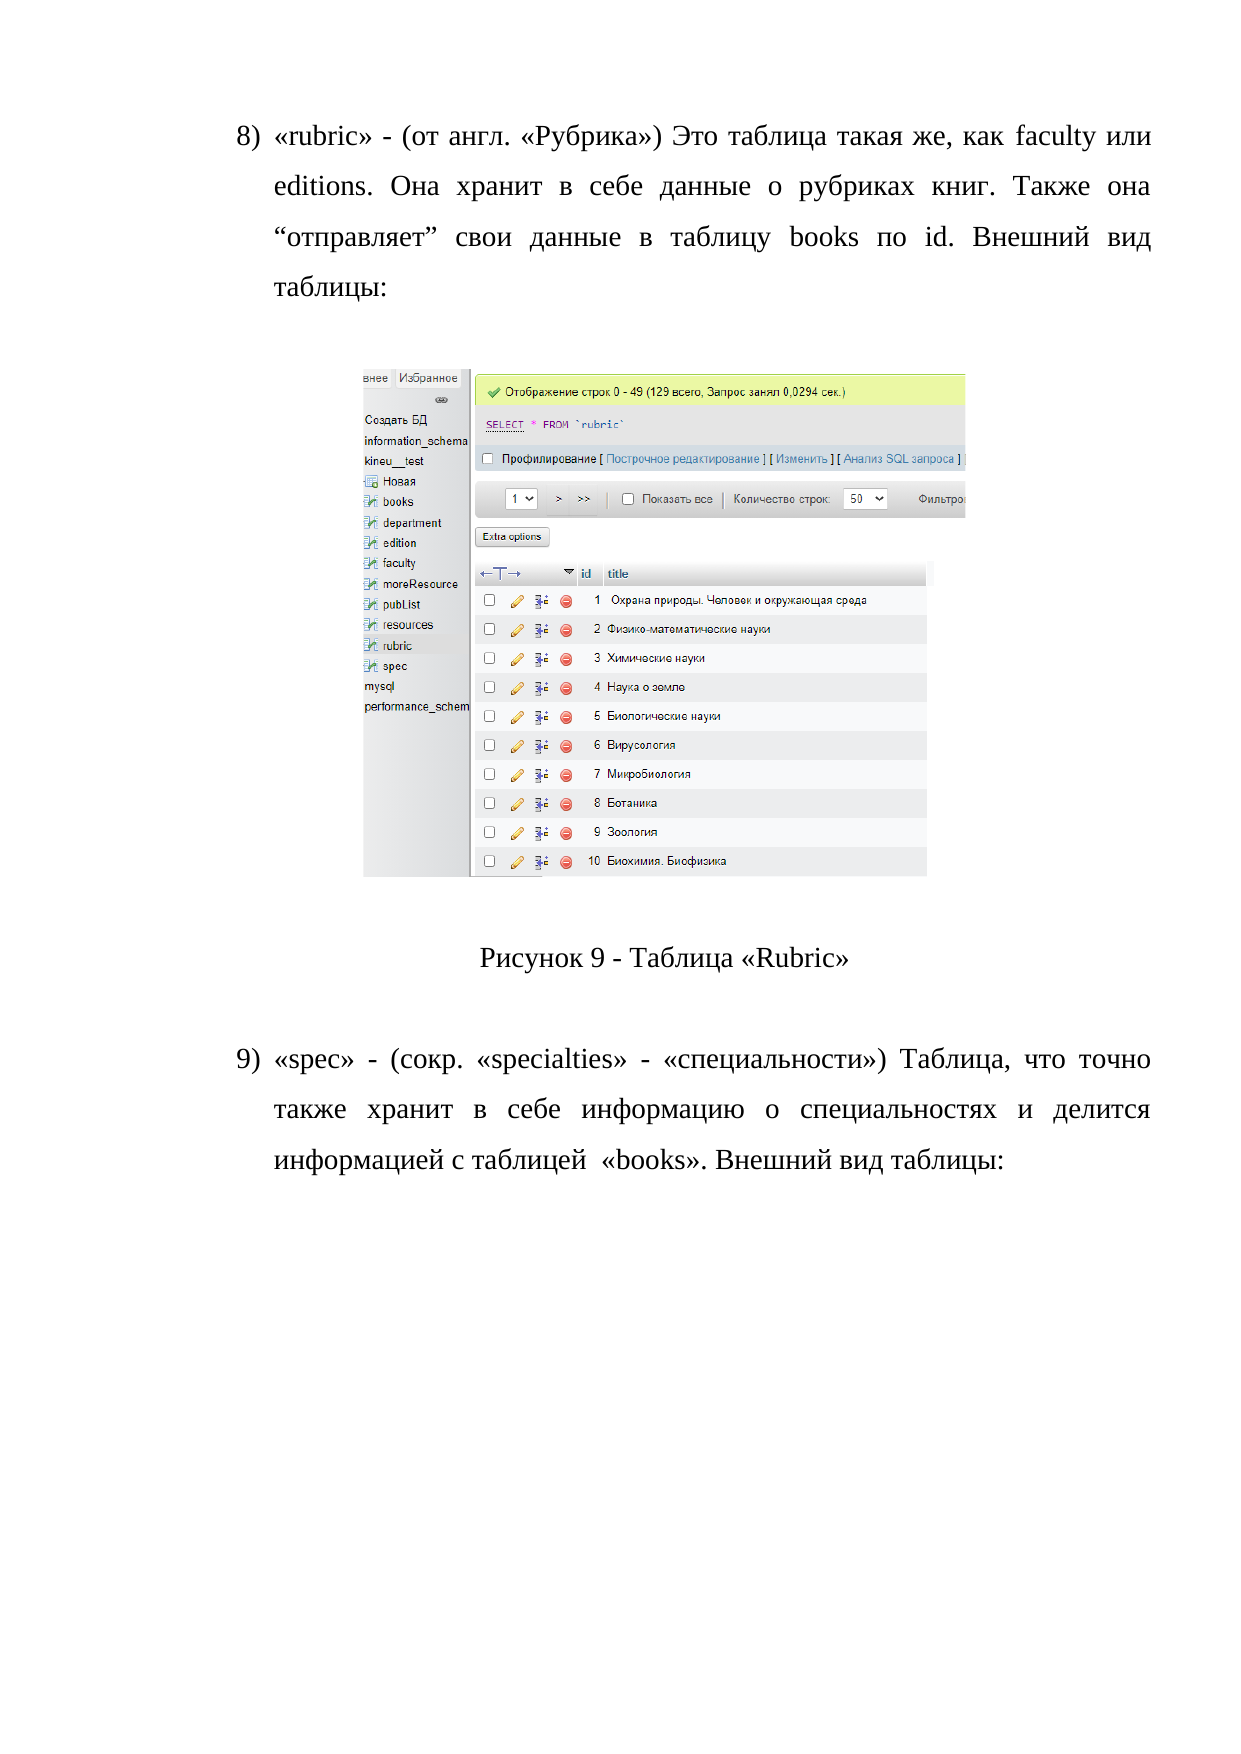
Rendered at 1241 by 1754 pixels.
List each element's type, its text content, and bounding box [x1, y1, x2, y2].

text Рисунок 9 - Таблица «Rubric» [177, 941, 1152, 974]
picture [363, 369, 966, 877]
list «spec» - (сокр. «specialties» - «специальности») Таблица, что точно также хранит в себе информацию о специальностях и делится информацией с таблицей «books». Внешний вид таблицы: [236, 1041, 1152, 1175]
list «rubric» - (от англ. «Рубрика») Это таблица такая же, как faculty или editions. Она хранит в себе данные о рубриках книг. Также она “отправляет” свои данные в таблицу books по id. Внешний вид таблицы: [236, 118, 1152, 303]
